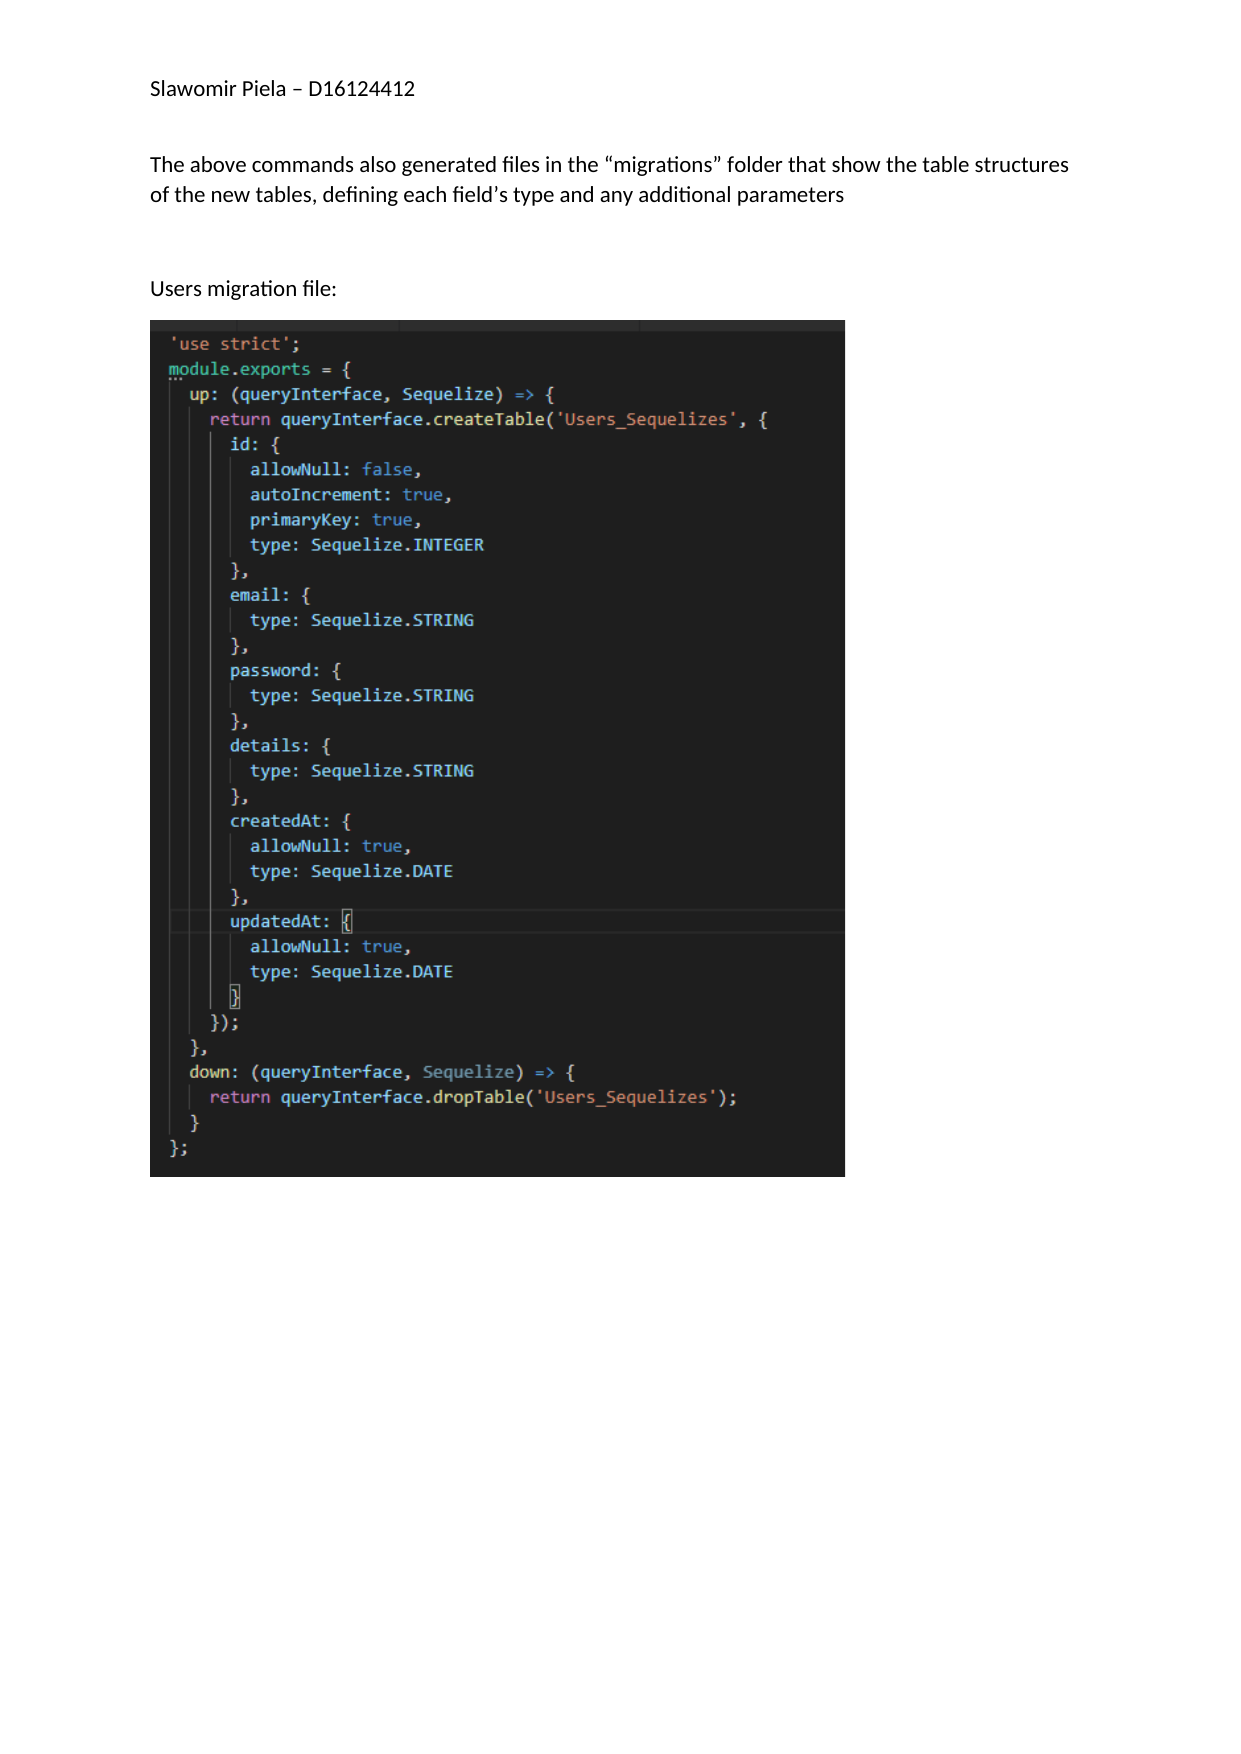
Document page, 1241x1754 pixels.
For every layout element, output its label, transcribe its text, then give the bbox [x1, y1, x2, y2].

text The above commands also generated files in the “migrations” folder that show the table structures of the new tables, defining each field’s type and any additional parameters [150, 150, 1090, 208]
picture [150, 320, 846, 1177]
text Users migration file: [150, 274, 1090, 302]
